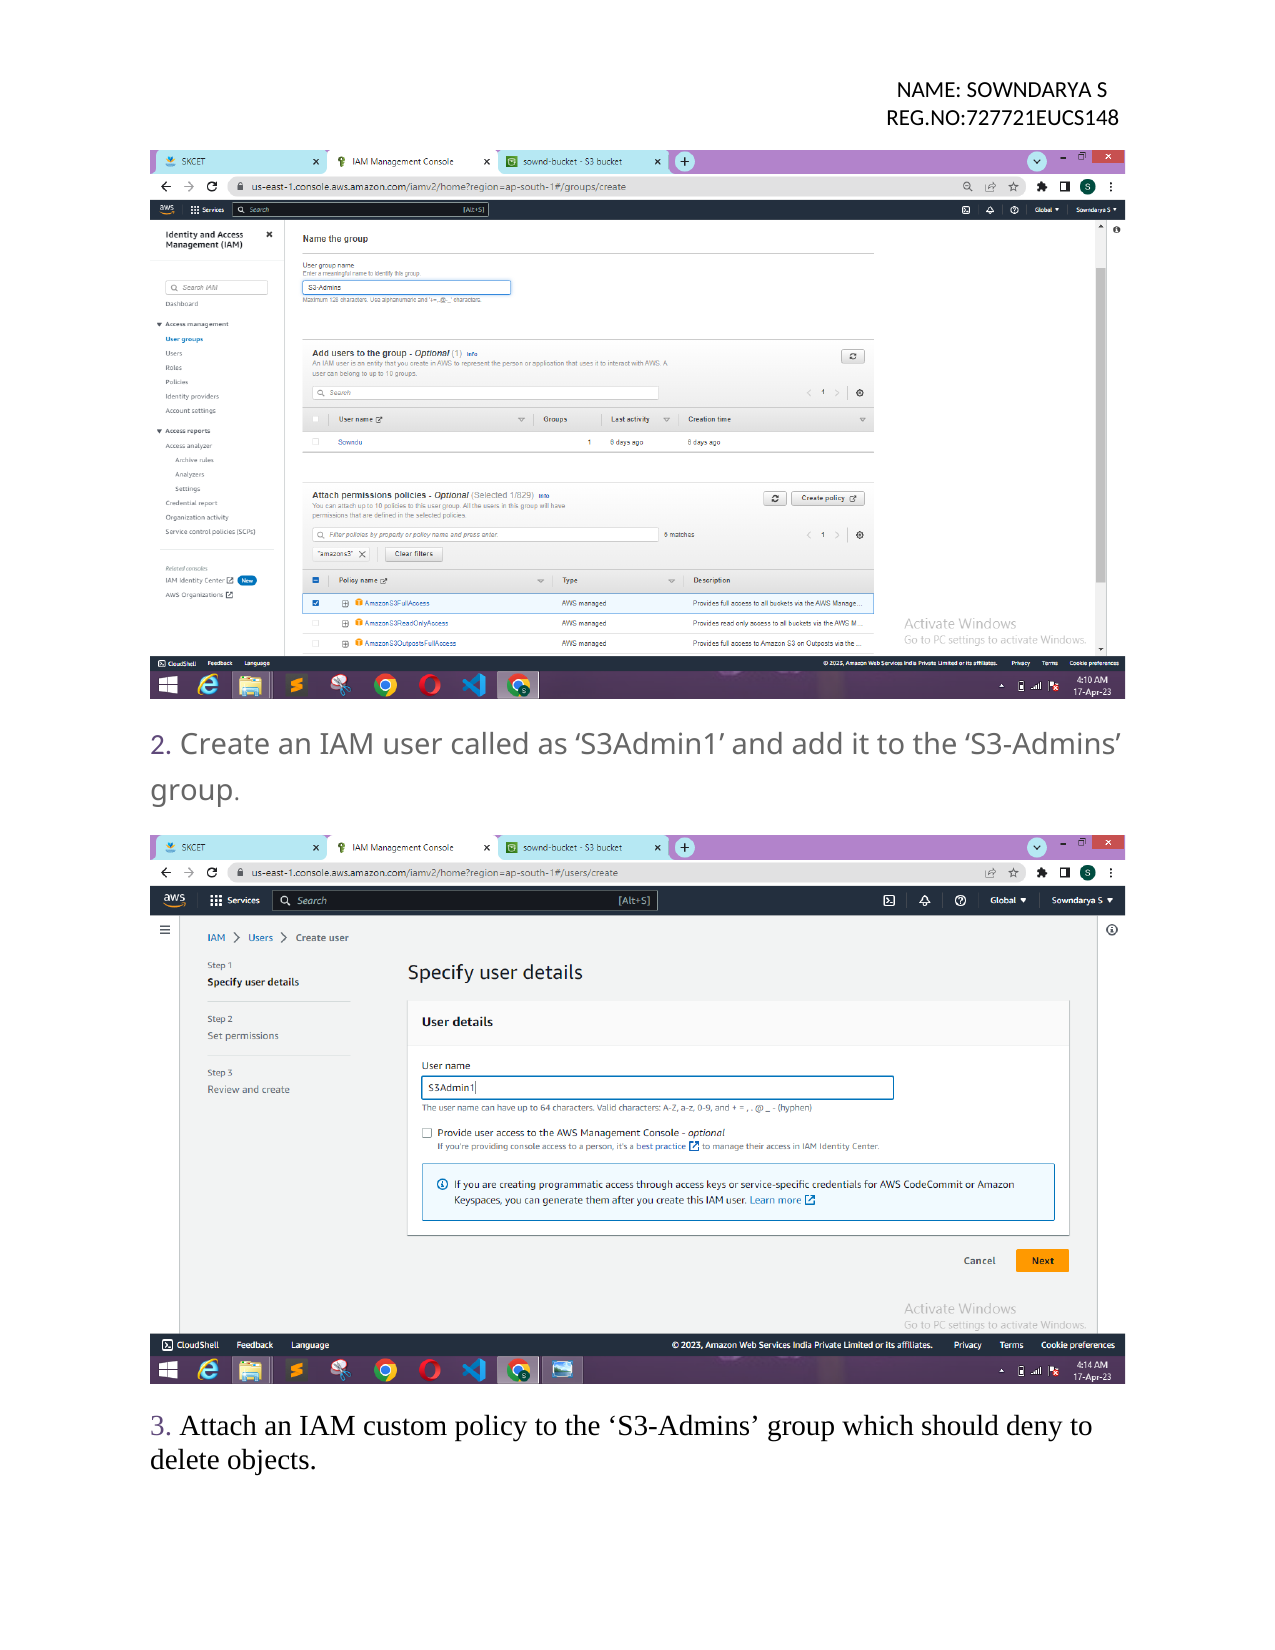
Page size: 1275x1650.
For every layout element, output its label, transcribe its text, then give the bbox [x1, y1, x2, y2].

picture [150, 835, 1125, 1384]
text 3. Attach an IAM custom policy to the ‘S3-Admins’ group which should deny to delete objects. [150, 1408, 1125, 1475]
picture [150, 150, 1125, 699]
text 2. Create an IAM user called as ‘S3Admin1’ and add it to the ‘S3-Admins’ group. [150, 723, 1125, 808]
